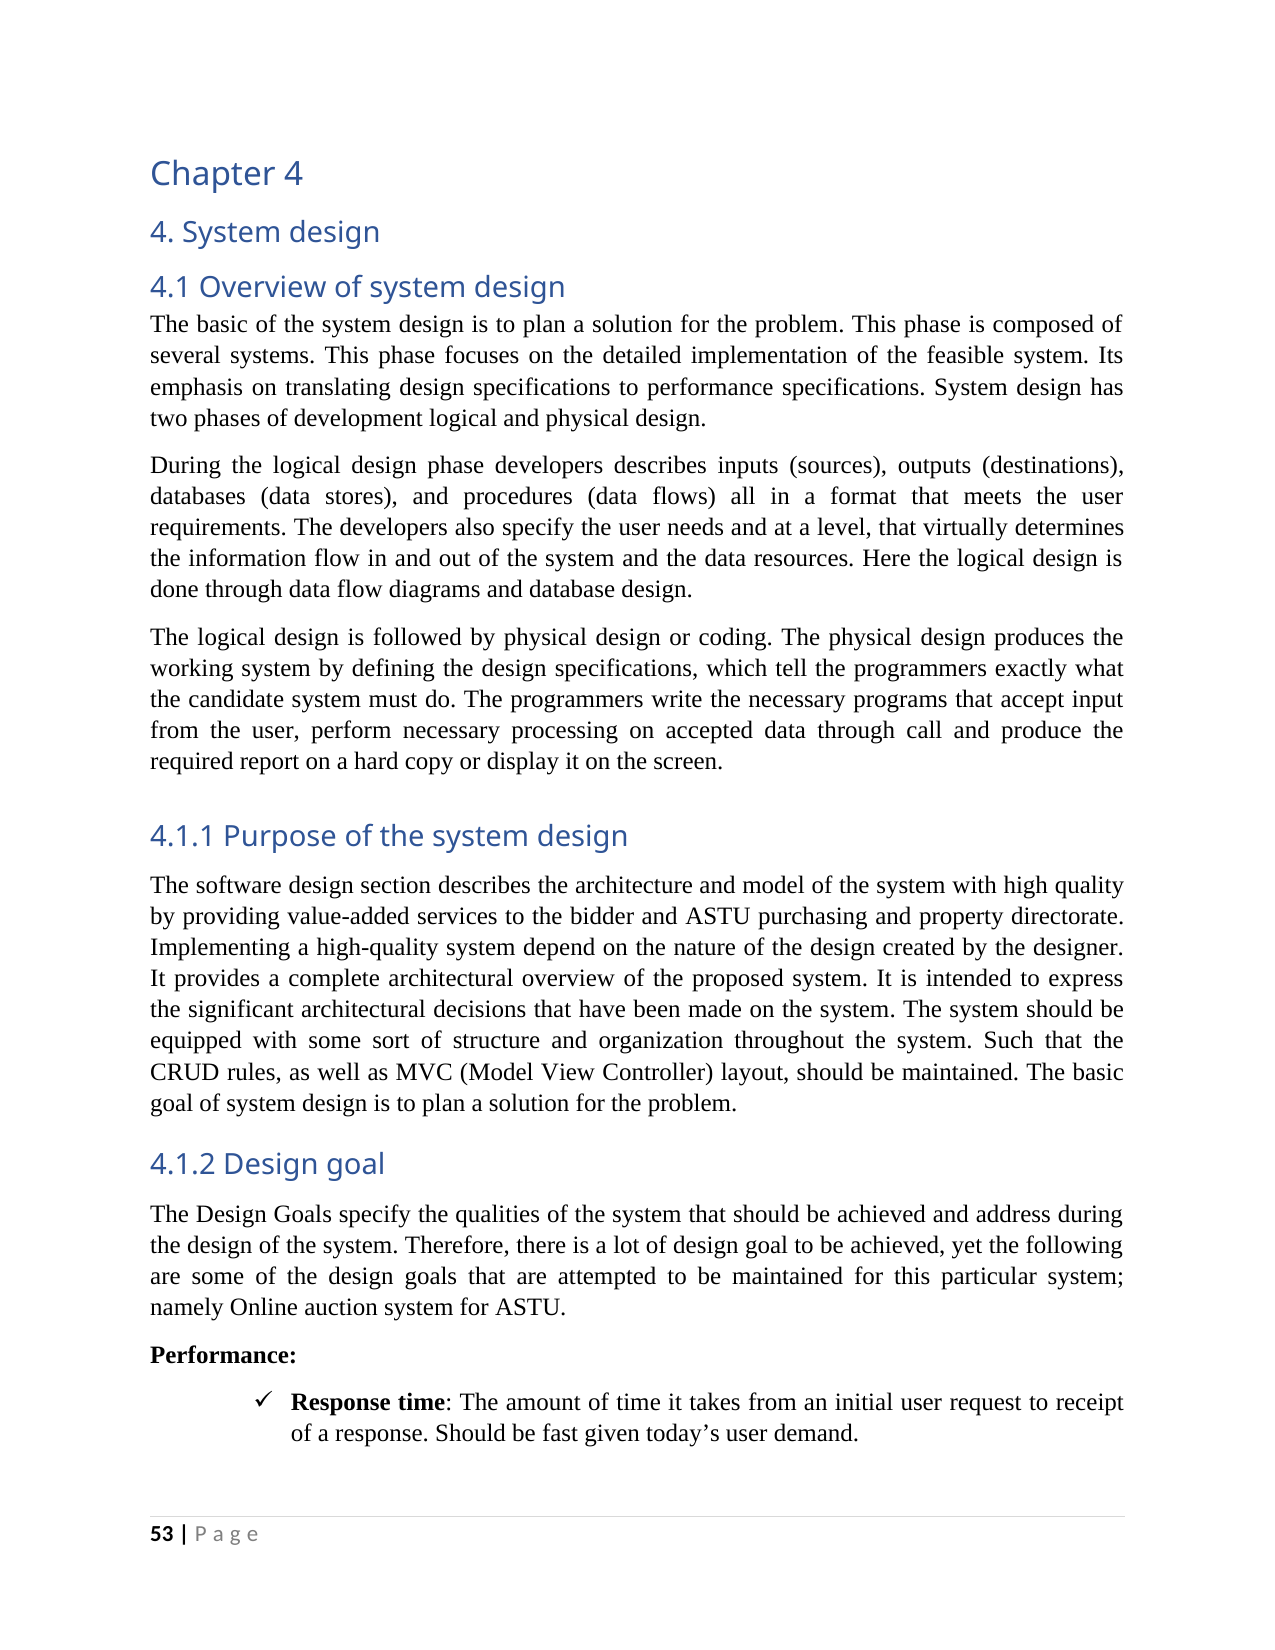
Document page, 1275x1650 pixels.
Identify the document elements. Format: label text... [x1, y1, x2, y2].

text The basic of the system design is to plan a solution for the problem. This phase is composed of several systems. This phase focuses on the detailed implementation of the feasible system. Its emphasis on translating design specifications to performance specifications. System design has two phases of development logical and physical design. [150, 309, 1125, 431]
list Response time: The amount of time it takes from an initial user request to receipt of a response. Should be fast given today’s user demand. [253, 1387, 1125, 1447]
subtitle 4.1 Overview of system design [150, 267, 1125, 306]
subtitle 4.1.1 Purpose of the system design [150, 815, 1125, 855]
text Performance: [150, 1340, 1125, 1368]
subtitle 4. System design [150, 211, 1125, 251]
text The software design section describes the architecture and model of the system with high quality by providing value-added services to the bidder and ASTU purchasing and property directorate. Implementing a high-quality system depend on the nature of the design created by the designer. It provides a complete architectural overview of the proposed system. It is intended to express the significant architectural decisions that have been made on the system. The system should be equipped with some sort of structure and organization throughout the system. Such that the CRUD rules, as well as MVC (Model View Controller) layout, should be maintained. The basic goal of system design is to plan a solution for the problem. [150, 870, 1125, 1116]
text The Design Goals specify the qualities of the system that should be achieved and address during the design of the system. Therefore, there is a lot of design goal to be achieved, yet the following are some of the design goals that are attempted to be maintained for this particular system; namely Online auction system for ASTU. [150, 1199, 1125, 1321]
text The logical design is followed by physical design or coding. The physical design produces the working system by defining the design specifications, which tell the programmers exactly what the candidate system must do. The programmers write the necessary programs that accept input from the user, perform necessary processing on accepted data through call and produce the required report on a hard copy or display it on the screen. [150, 622, 1125, 775]
text During the logical design phase developers describes inputs (sources), outputs (destinations), databases (data stores), and procedures (data flows) all in a format that meets the user requirements. The developers also specify the user needs and at a level, that virtually determines the information flow in and out of the system and the data resources. Here the logical design is done through data flow diagrams and database design. [150, 450, 1125, 603]
subtitle 4.1.2 Design goal [150, 1144, 1125, 1183]
subtitle Chapter 4 [150, 150, 1125, 195]
